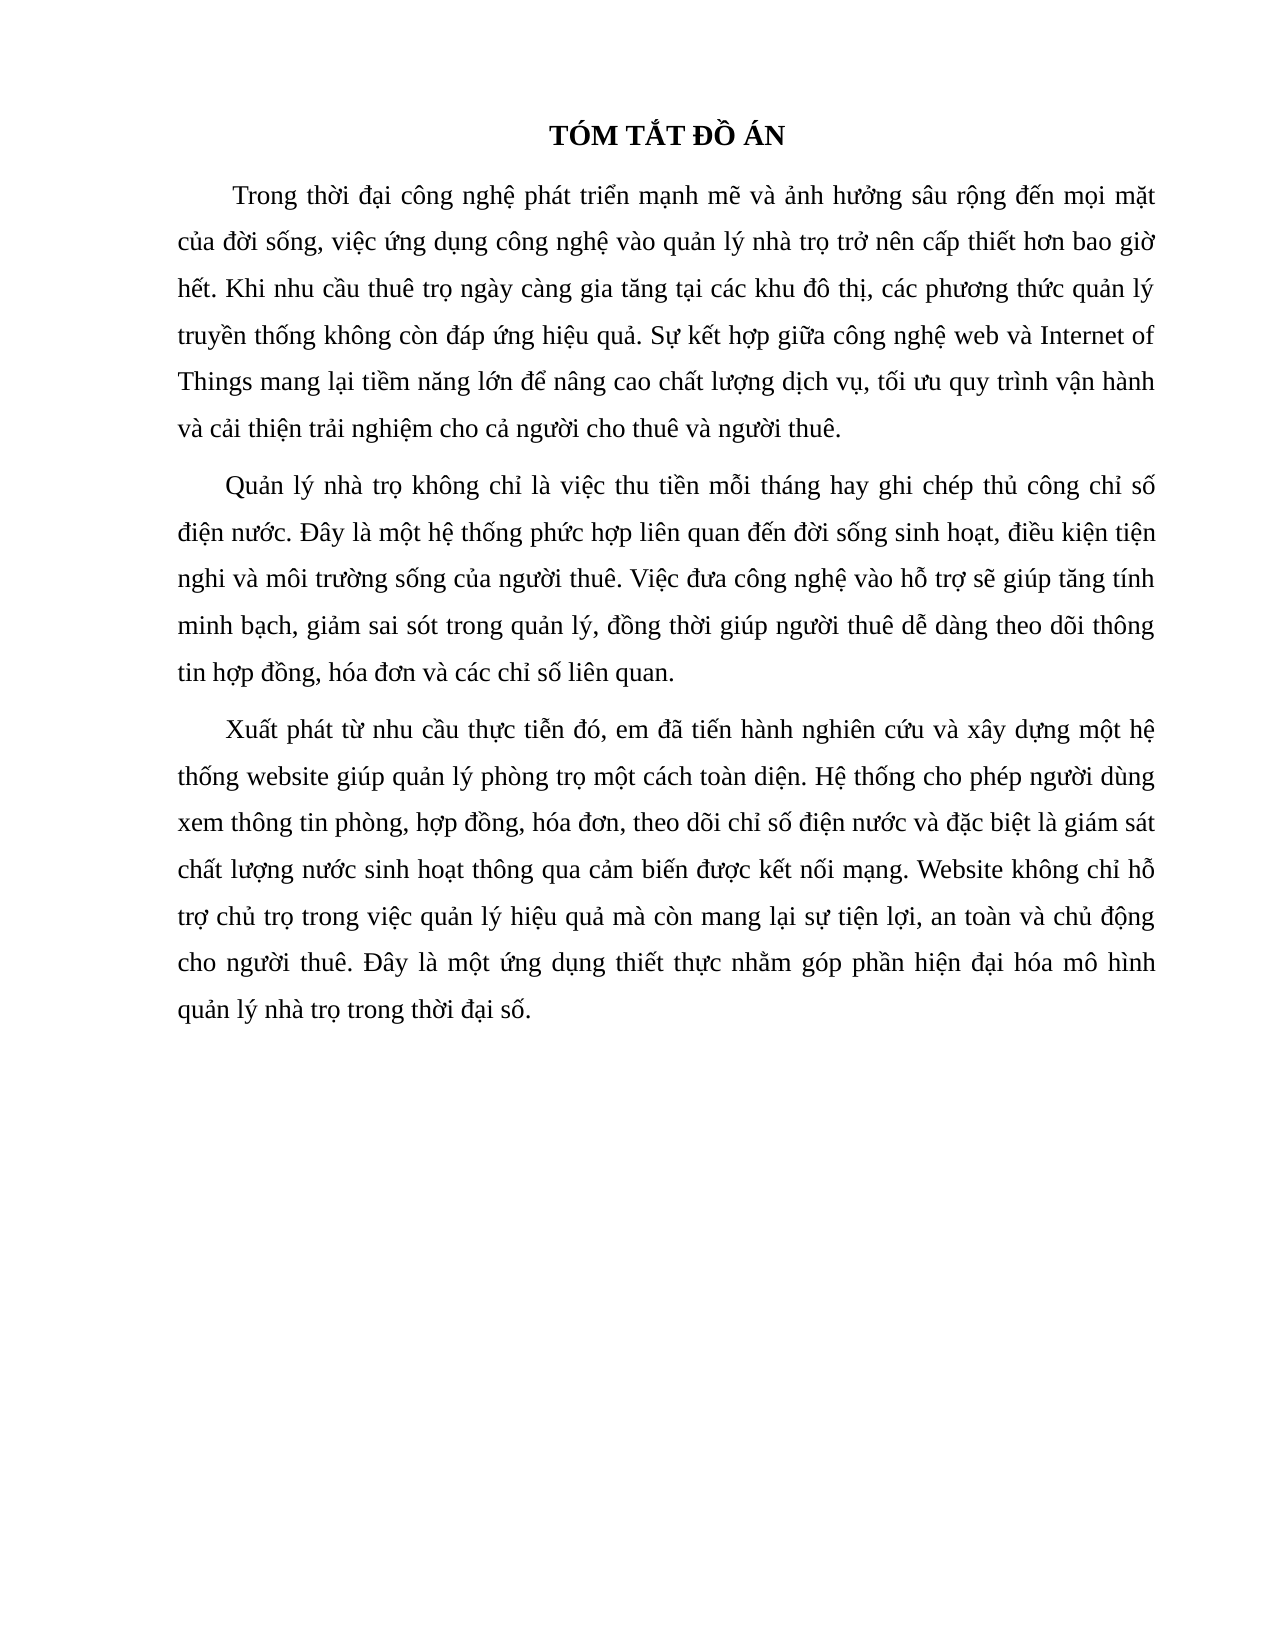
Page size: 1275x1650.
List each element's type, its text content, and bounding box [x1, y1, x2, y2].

text Trong thời đại công nghệ phát triển mạnh mẽ và ảnh hưởng sâu rộng đến mọi mặt của đời sống, việc ứng dụng công nghệ vào quản lý nhà trọ trở nên cấp thiết hơn bao giờ hết. Khi nhu cầu thuê trọ ngày càng gia tăng tại các khu đô thị, các phương thức quản lý truyền thống không còn đáp ứng hiệu quả. Sự kết hợp giữa công nghệ web và Internet of Things mang lại tiềm năng lớn để nâng cao chất lượng dịch vụ, tối ưu quy trình vận hành và cải thiện trải nghiệm cho cả người cho thuê và người thuê. [177, 179, 1157, 443]
text Quản lý nhà trọ không chỉ là việc thu tiền mỗi tháng hay ghi chép thủ công chỉ số điện nước. Đây là một hệ thống phức hợp liên quan đến đời sống sinh hoạt, điều kiện tiện nghi và môi trường sống của người thuê. Việc đưa công nghệ vào hỗ trợ sẽ giúp tăng tính minh bạch, giảm sai sót trong quản lý, đồng thời giúp người thuê dễ dàng theo dõi thông tin hợp đồng, hóa đơn và các chỉ số liên quan. [177, 469, 1157, 687]
text Xuất phát từ nhu cầu thực tiễn đó, em đã tiến hành nghiên cứu và xây dựng một hệ thống website giúp quản lý phòng trọ một cách toàn diện. Hệ thống cho phép người dùng xem thông tin phòng, hợp đồng, hóa đơn, theo dõi chỉ số điện nước và đặc biệt là giám sát chất lượng nước sinh hoạt thông qua cảm biến được kết nối mạng. Website không chỉ hỗ trợ chủ trọ trong việc quản lý hiệu quả mà còn mang lại sự tiện lợi, an toàn và chủ động cho người thuê. Đây là một ứng dụng thiết thực nhằm góp phần hiện đại hóa mô hình quản lý nhà trọ trong thời đại số. [177, 713, 1157, 1024]
text TÓM TẮT ĐỒ ÁN [177, 118, 1157, 152]
